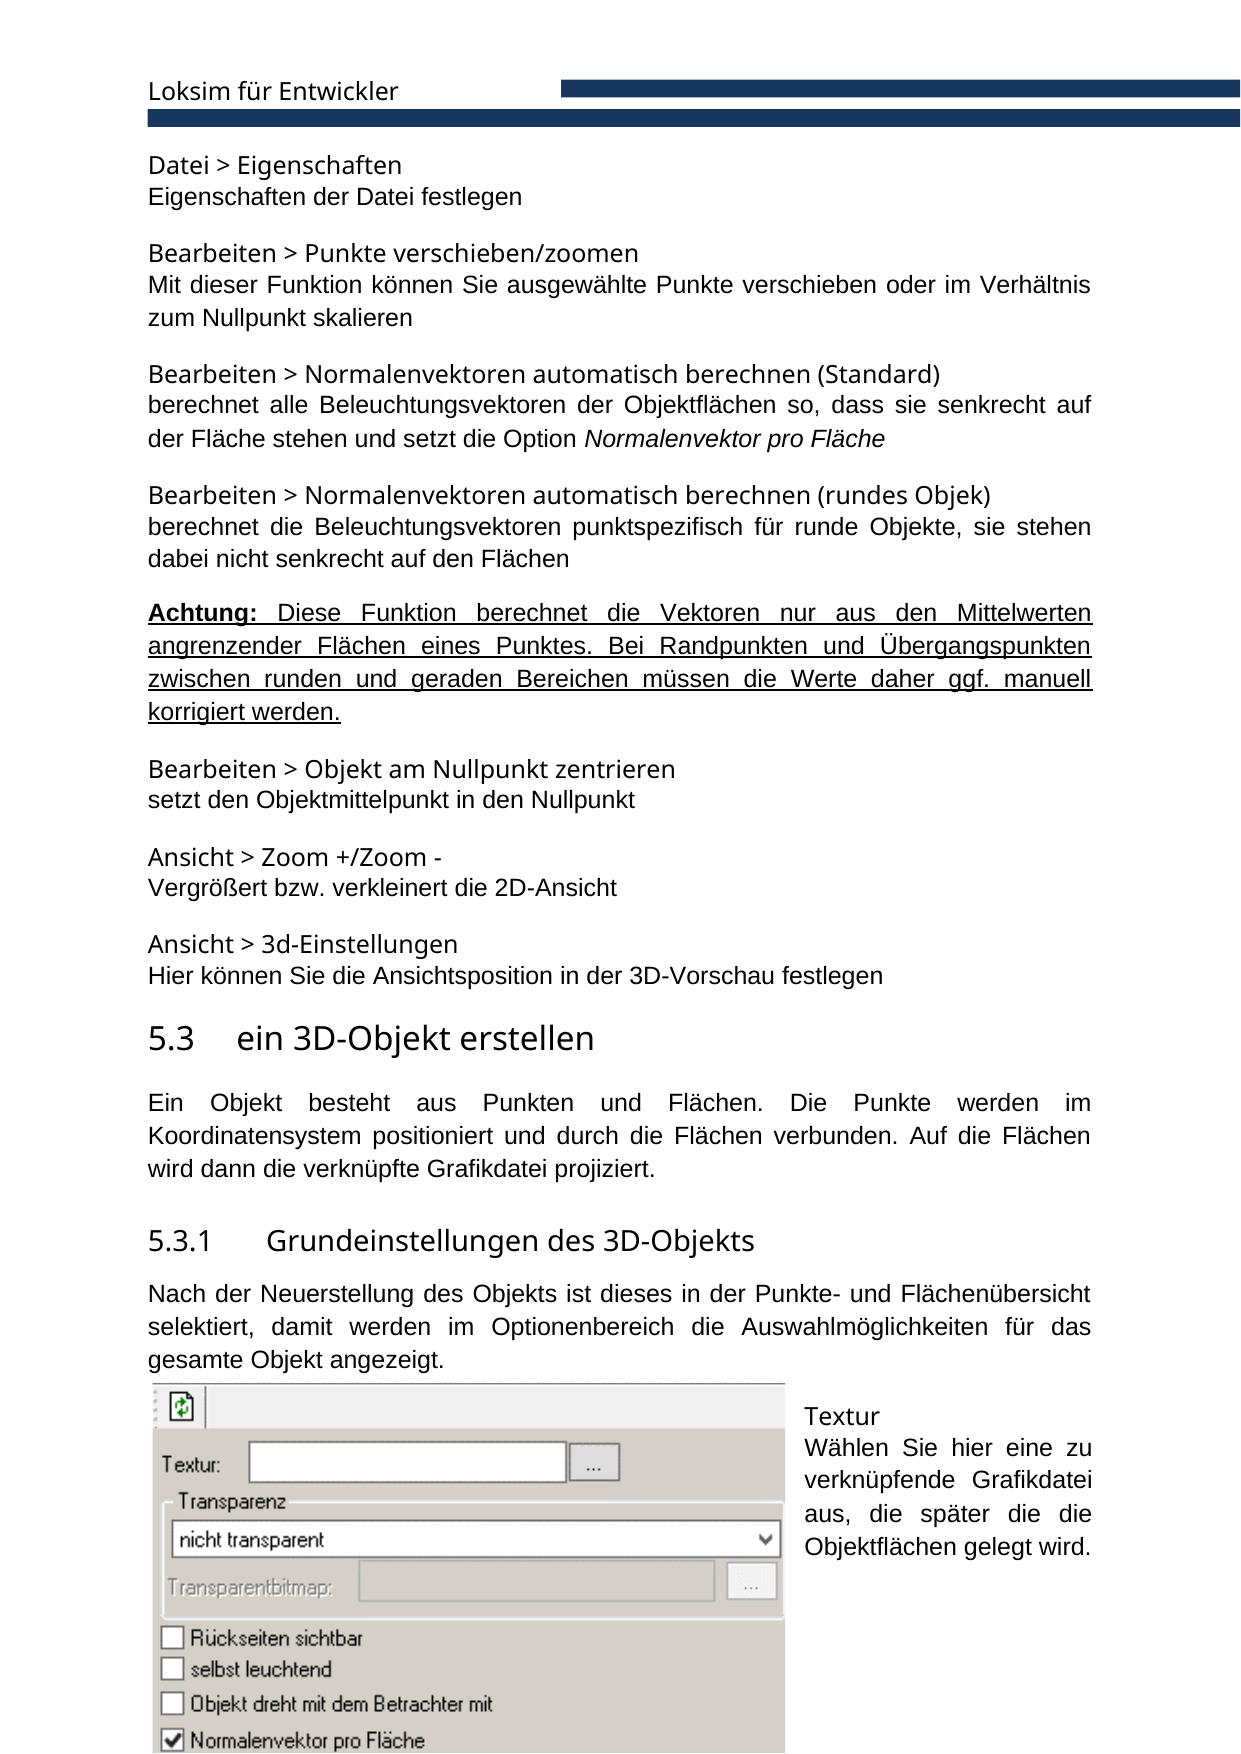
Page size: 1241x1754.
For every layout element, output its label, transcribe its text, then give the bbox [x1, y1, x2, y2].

subtitle ein 3D-Objekt erstellen [148, 1015, 1093, 1060]
text Bearbeiten > Punkte verschieben/zoomen [148, 236, 1093, 269]
text Datei > Eigenschaften [148, 148, 1093, 182]
text Textur [786, 1398, 1093, 1432]
text Bearbeiten > Normalenvektoren automatisch berechnen (Standard) [148, 356, 1093, 391]
text berechnet die Beleuchtungsvektoren punktspezifisch für runde Objekte, sie stehen dabei nicht senkrecht auf den Flächen [148, 511, 1093, 573]
text Nach der Neuerstellung des Objekts ist dieses in der Punkte- und Flächenübersicht selektiert, damit werden im Optionenbereich die Auswahlmöglichkeiten für das gesamte Objekt angezeigt. [148, 1278, 1093, 1373]
text Vergrößert bzw. verkleinert die 2D-Ansicht [148, 873, 1093, 902]
text Mit dieser Funktion können Sie ausgewählte Punkte verschieben oder im Verhältnis zum Nullpunkt skalieren [148, 269, 1093, 331]
text setzt den Objektmittelpunkt in den Nullpunkt [148, 785, 1093, 814]
text Ansicht > 3d-Einstellungen [148, 927, 1093, 961]
text Ein Objekt besteht aus Punkten und Flächen. Die Punkte werden im Koordinatensystem positioniert und durch die Flächen verbunden. Auf die Flächen wird dann die verknüpfte Grafikdatei projiziert. [148, 1088, 1093, 1183]
text Achtung: Diese Funktion berechnet die Vektoren nur aus den Mittelwerten angrenzender Flächen eines Punktes. Bei Randpunkten und Übergangspunkten zwischen runden und geraden Bereichen müssen die Werte daher ggf. manuell korrigiert werden. [148, 625, 1093, 689]
picture [151, 1383, 786, 1751]
text Hier können Sie die Ansichtsposition in der 3D-Vorschau festlegen [148, 961, 1093, 990]
subtitle Grundeinstellungen des 3D-Objekts [148, 1220, 1093, 1260]
text berechnet alle Beleuchtungsvektoren der Objektflächen so, dass sie senkrecht auf der Fläche stehen und setzt die Option Normalenvektor pro Fläche [148, 391, 1093, 452]
text Bearbeiten > Normalenvektoren automatisch berechnen (rundes Objek) [148, 477, 1093, 511]
text Achtung: Diese Funktion berechnet die Vektoren nur aus den Mittelwerten angrenzender Flächen eines Punktes. Bei Randpunkten und Übergangspunkten zwischen runden und geraden Bereichen müssen die Werte daher ggf. manuell korrigiert werden. [148, 691, 1093, 726]
text Achtung: Diese Funktion berechnet die Vektoren nur aus den Mittelwerten angrenzender Flächen eines Punktes. Bei Randpunkten und Übergangspunkten zwischen runden und geraden Bereichen müssen die Werte daher ggf. manuell korrigiert werden. [148, 598, 1093, 623]
text Wählen Sie hier eine zu verknüpfende Grafikdatei aus, die später die die Objektflächen gelegt wird. [786, 1432, 1093, 1560]
text Ansicht > Zoom +/Zoom - [148, 839, 1093, 873]
text Eigenschaften der Datei festlegen [148, 182, 1093, 210]
text Bearbeiten > Objekt am Nullpunkt zentrieren [148, 751, 1093, 785]
